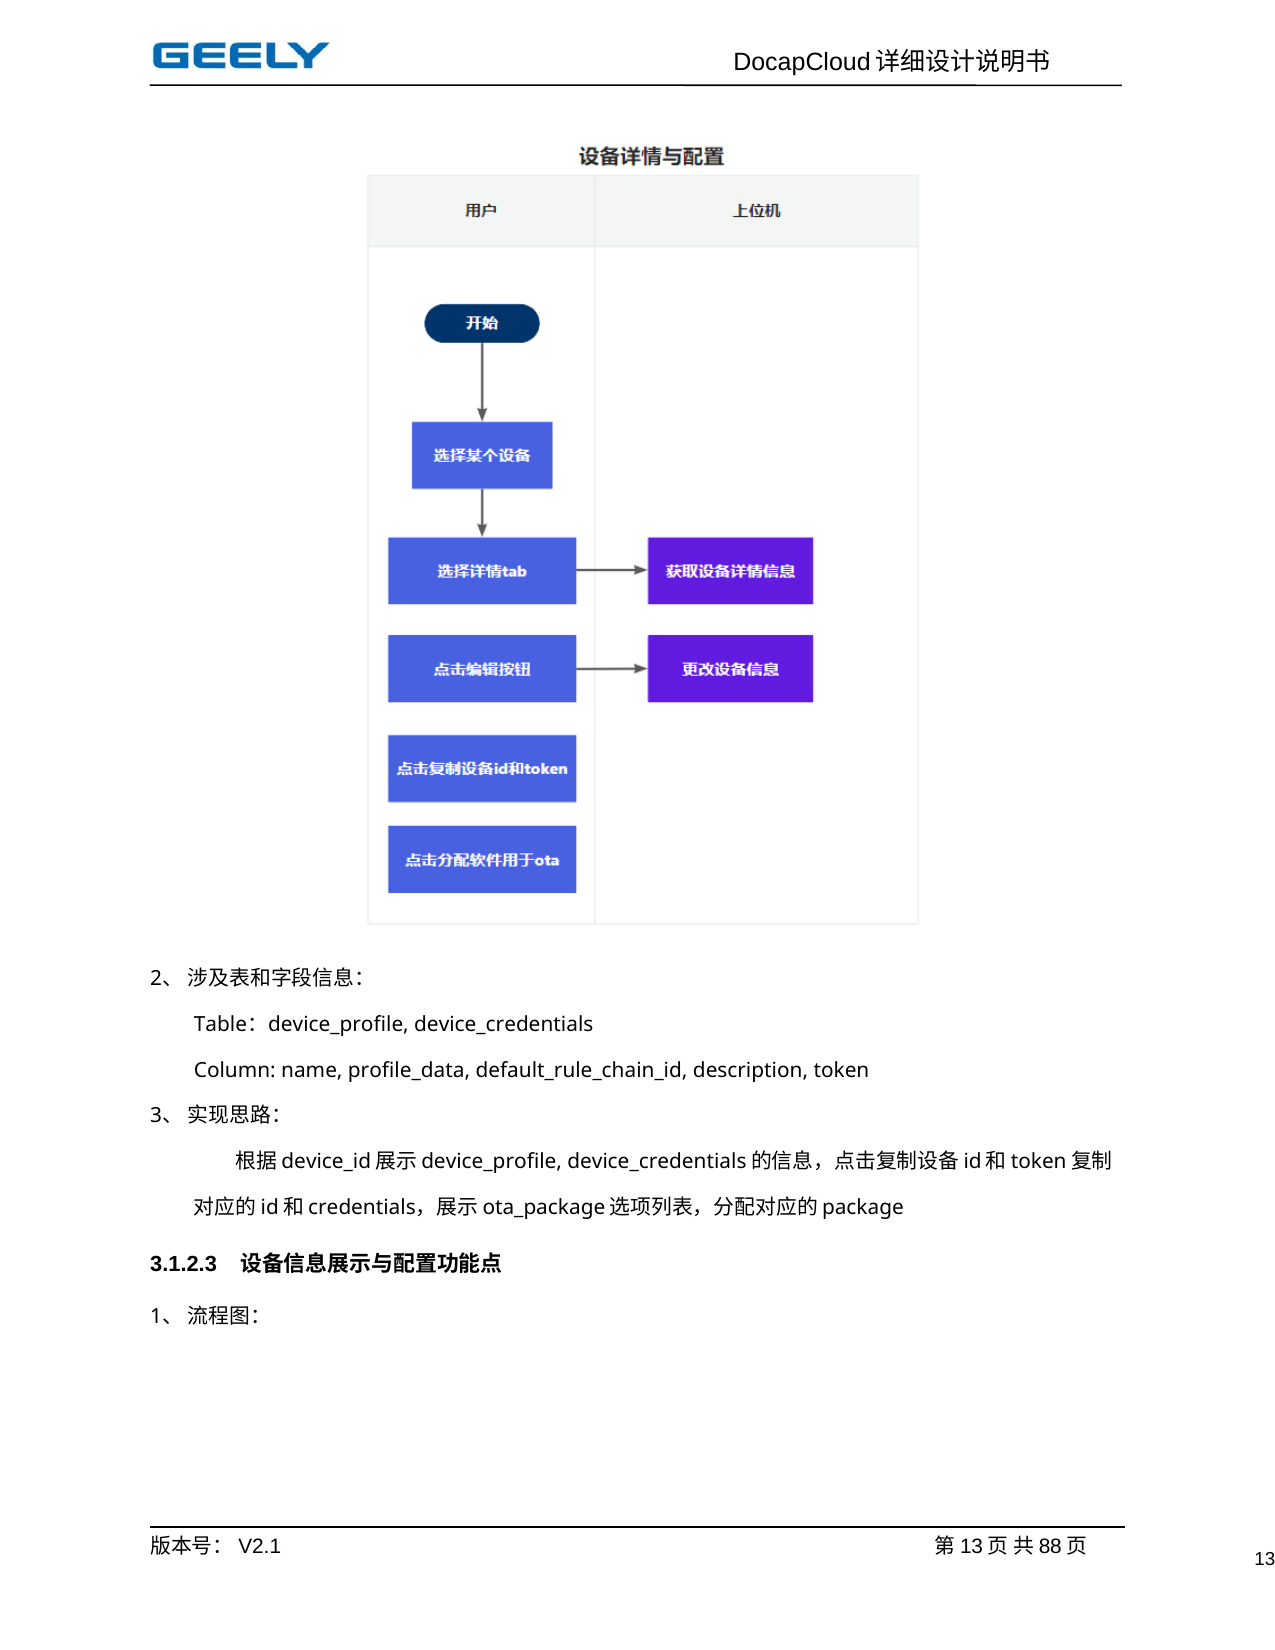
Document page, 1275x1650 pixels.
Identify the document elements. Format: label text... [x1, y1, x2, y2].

list 实现思路： [150, 1083, 1125, 1129]
list 流程图： [150, 1283, 1125, 1329]
text Table：device_profile, device_credentials [194, 991, 1125, 1037]
picture [325, 120, 950, 946]
list 涉及表和字段信息： [150, 946, 1125, 991]
text Column: name, profile_data, default_rule_chain_id, description, token [194, 1037, 1125, 1083]
subtitle 设备信息展示与配置功能点 [150, 1246, 1125, 1277]
text 根据device_id展示device_profile, device_credentials的信息，点击复制设备id和token复制对应的id和credentials，展示ota_package选项列表，分配对应的package [194, 1129, 1125, 1221]
picture [150, 40, 331, 71]
